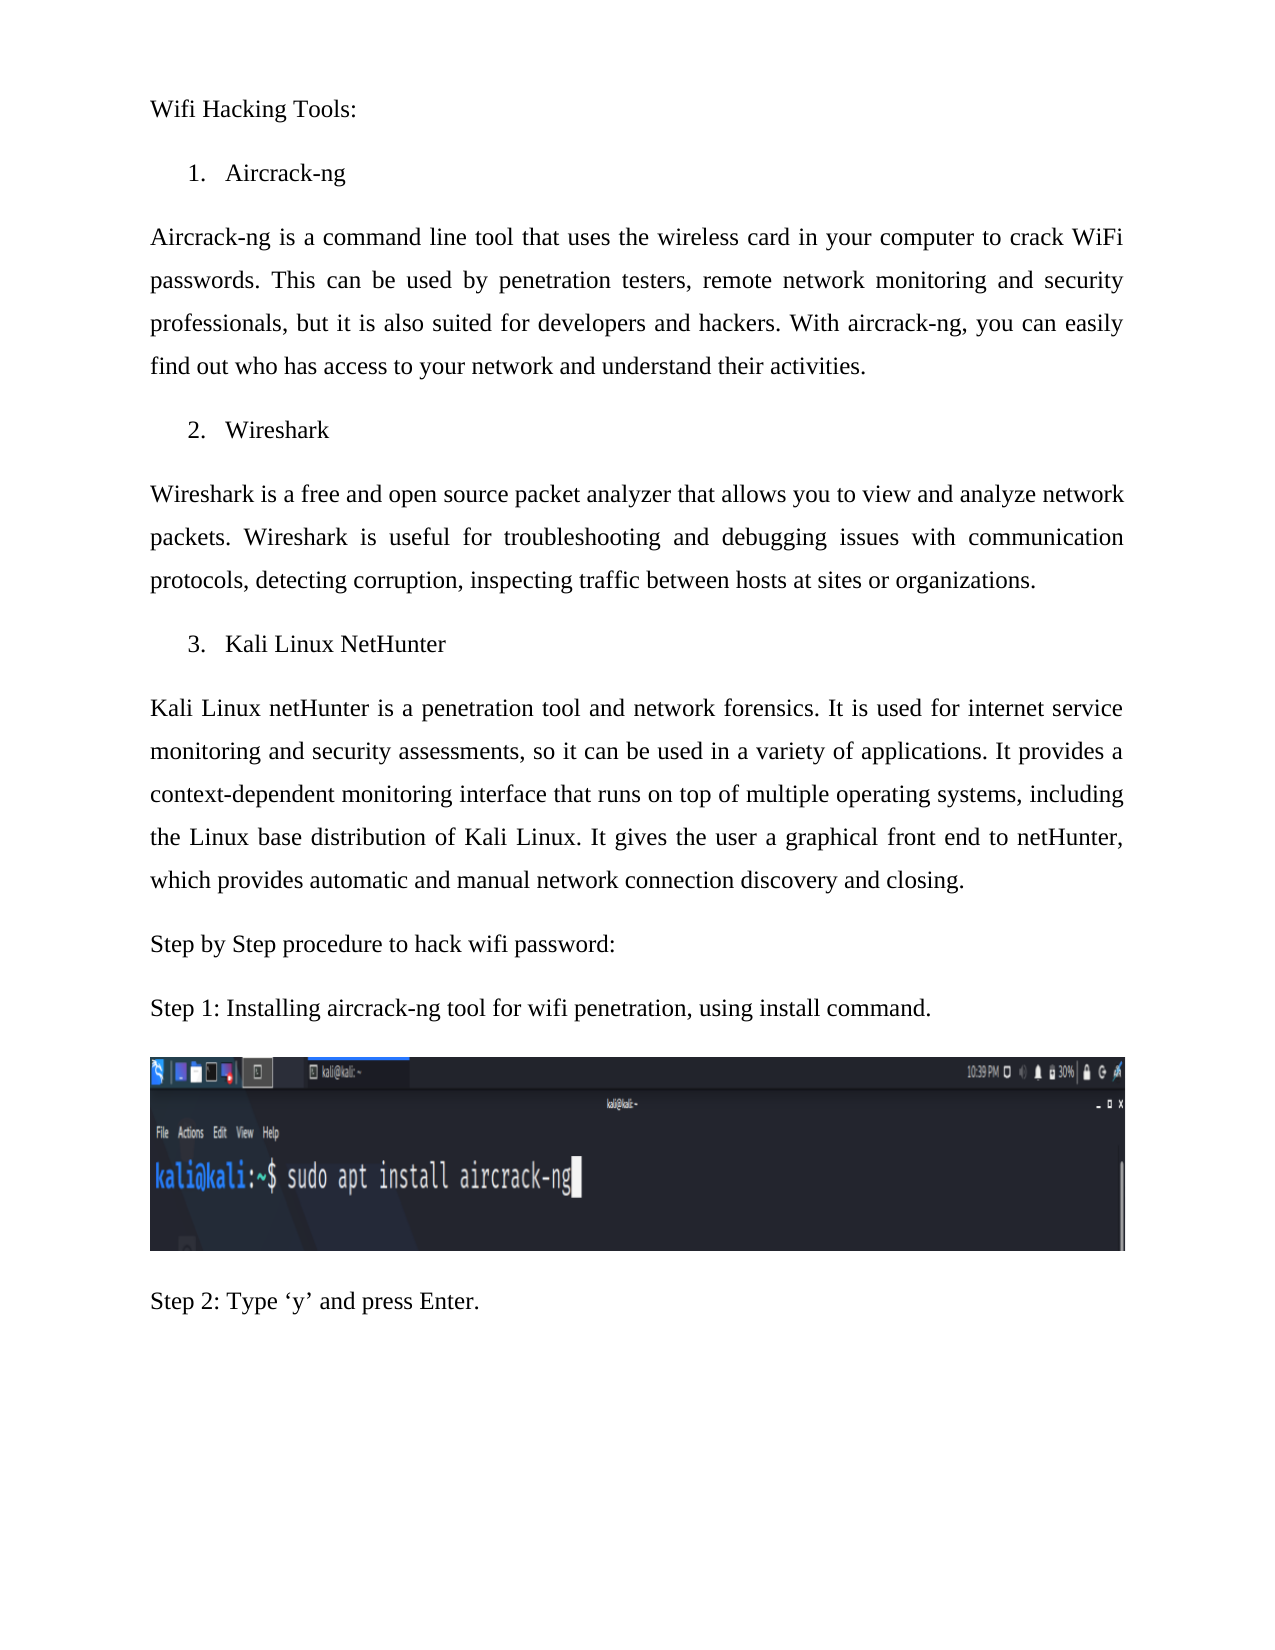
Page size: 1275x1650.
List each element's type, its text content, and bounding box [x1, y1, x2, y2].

text Step by Step procedure to hack wifi password: [150, 929, 1125, 958]
list Kali Linux NetHunter [187, 629, 1125, 658]
text Wireshark is a free and open source packet analyzer that allows you to view and analyze network packets. Wireshark is useful for troubleshooting and debugging issues with communication protocols, detecting corruption, inspecting traffic between hosts at sites or organizations. [150, 479, 1125, 594]
text Step 1: Installing aircrack-ng tool for wifi penetration, using install command. [150, 993, 1125, 1022]
list Aircrack-ng [187, 158, 1125, 186]
text Step 2: Type ‘y’ and press Enter. [150, 1286, 1125, 1314]
text Aircrack-ng is a command line tool that uses the wireless card in your computer to crack WiFi passwords. This can be used by penetration testers, remote network monitoring and security professionals, but it is also suited for developers and hackers. With aircrack-ng, you can easily find out who has access to your network and understand their activities. [150, 222, 1125, 380]
picture [150, 1057, 1125, 1251]
text Wifi Hacking Tools: [150, 94, 1125, 122]
text Kali Linux netHunter is a penetration tool and network forensics. It is used for internet service monitoring and security assessments, so it can be used in a variety of applications. It provides a context-dependent monitoring interface that runs on top of multiple operating systems, including the Linux base distribution of Kali Linux. It gives the user a graphical front end to netHunter, which provides automatic and manual network connection discovery and closing. [150, 693, 1125, 894]
list Wireshark [187, 415, 1125, 444]
